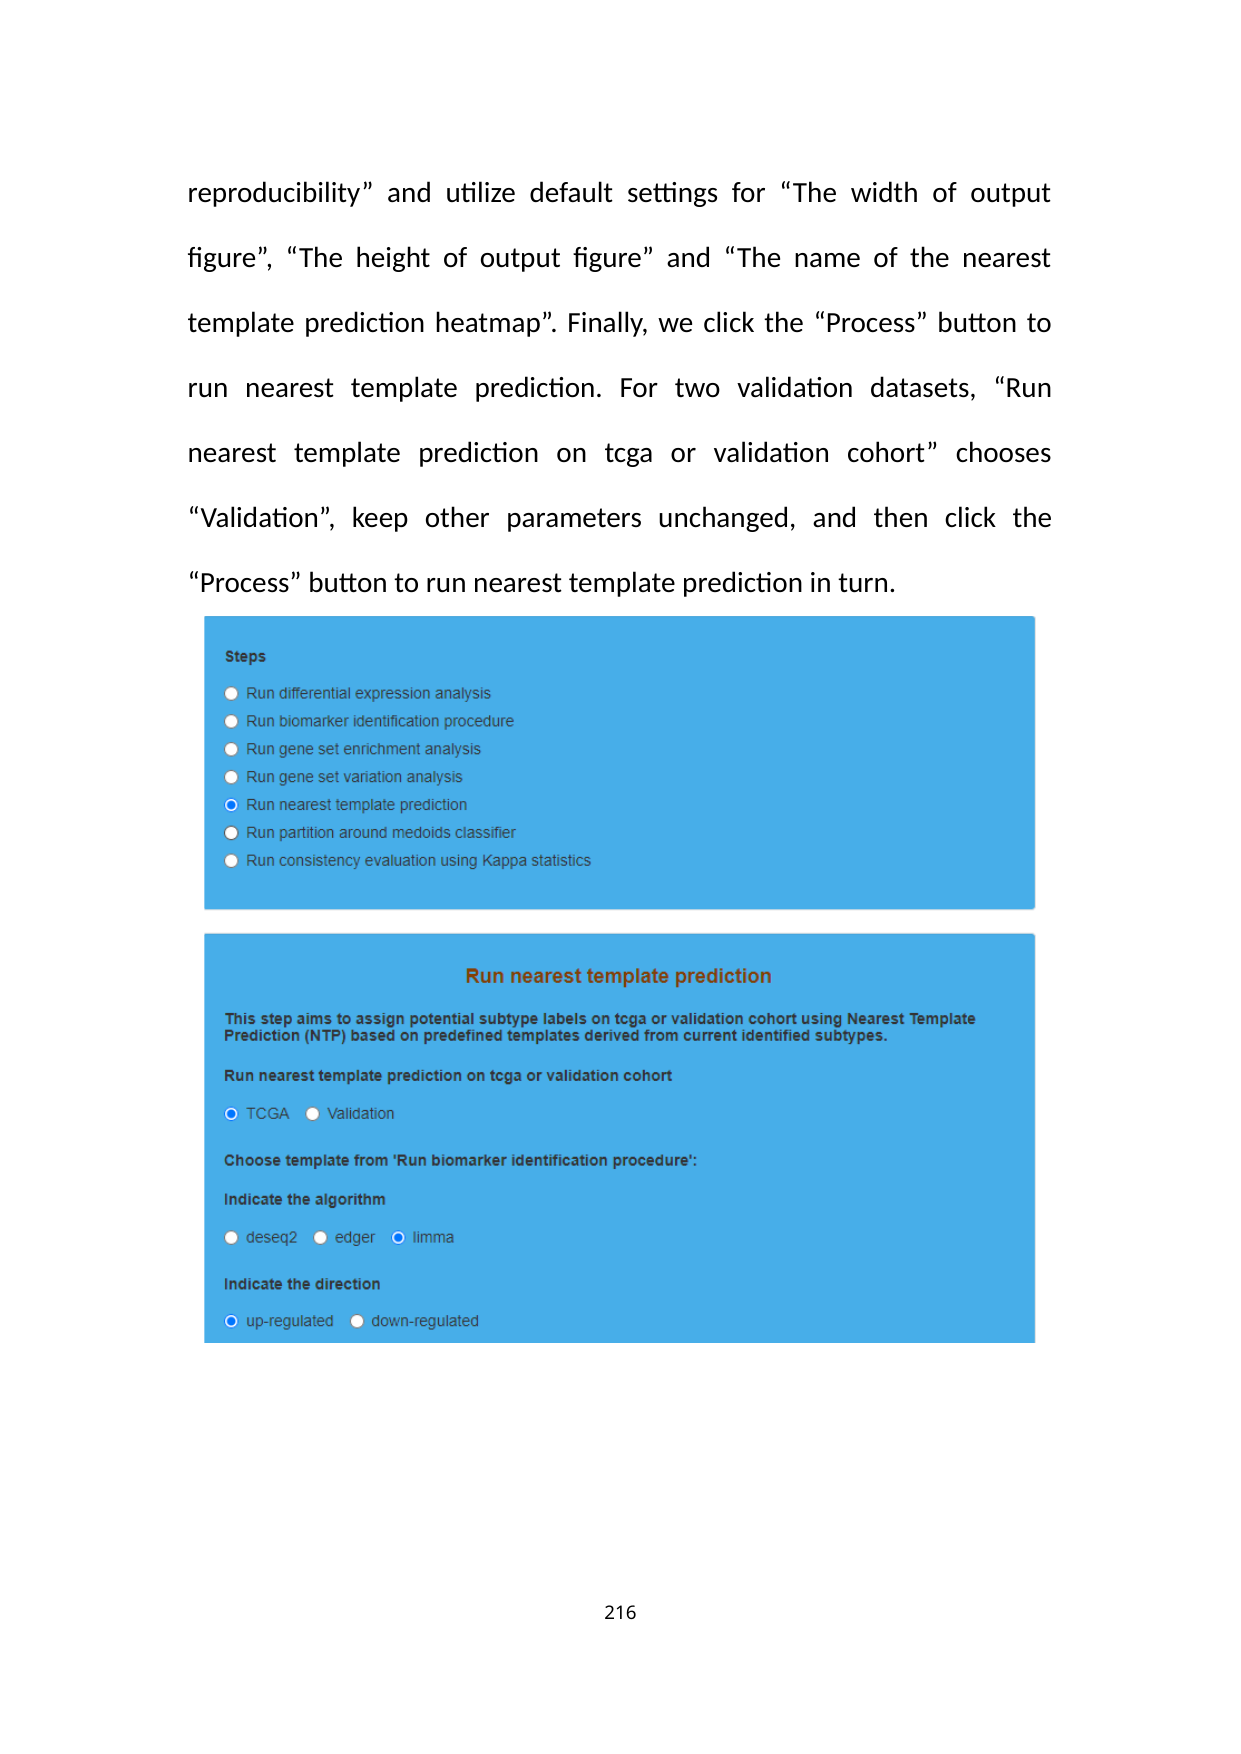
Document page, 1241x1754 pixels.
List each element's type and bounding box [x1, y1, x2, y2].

text [187, 160, 1053, 615]
picture [204, 616, 1036, 1343]
